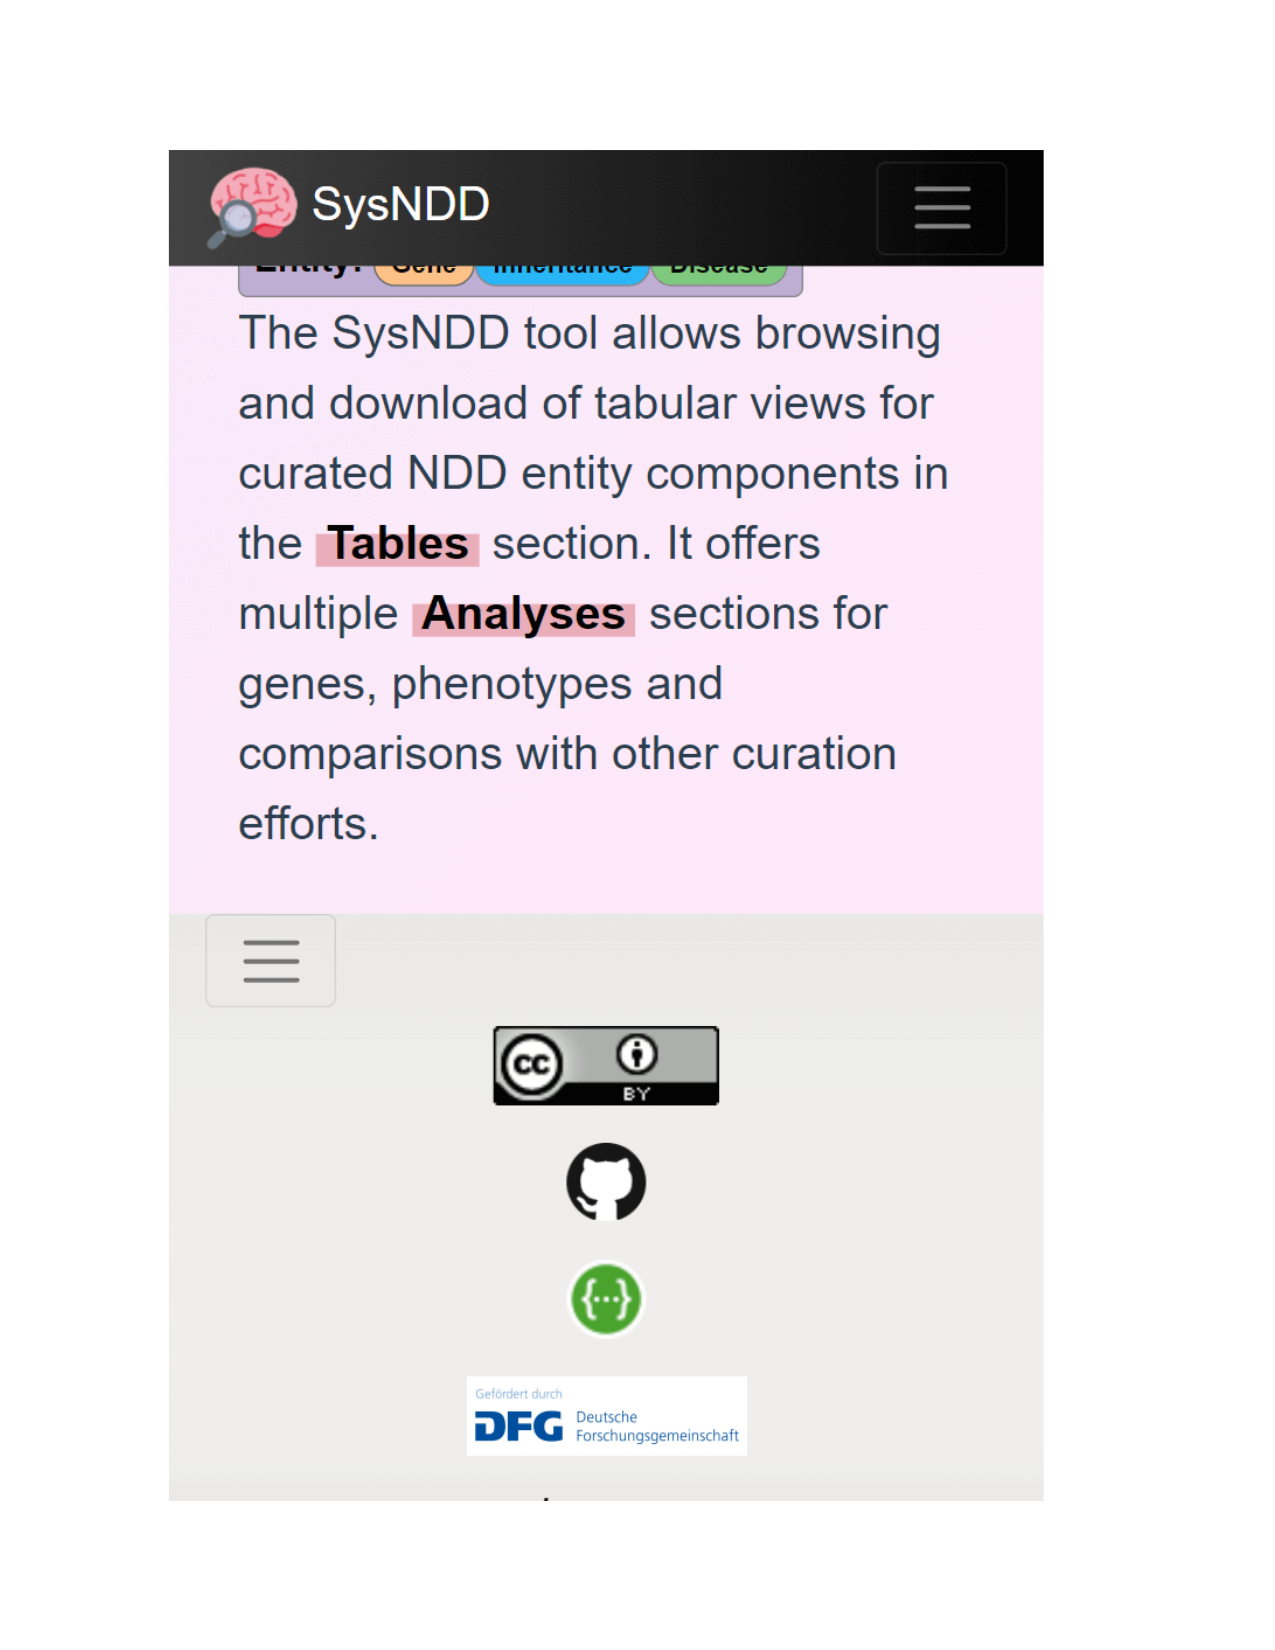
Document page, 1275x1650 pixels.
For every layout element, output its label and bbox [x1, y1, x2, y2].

picture [168, 150, 1044, 1501]
